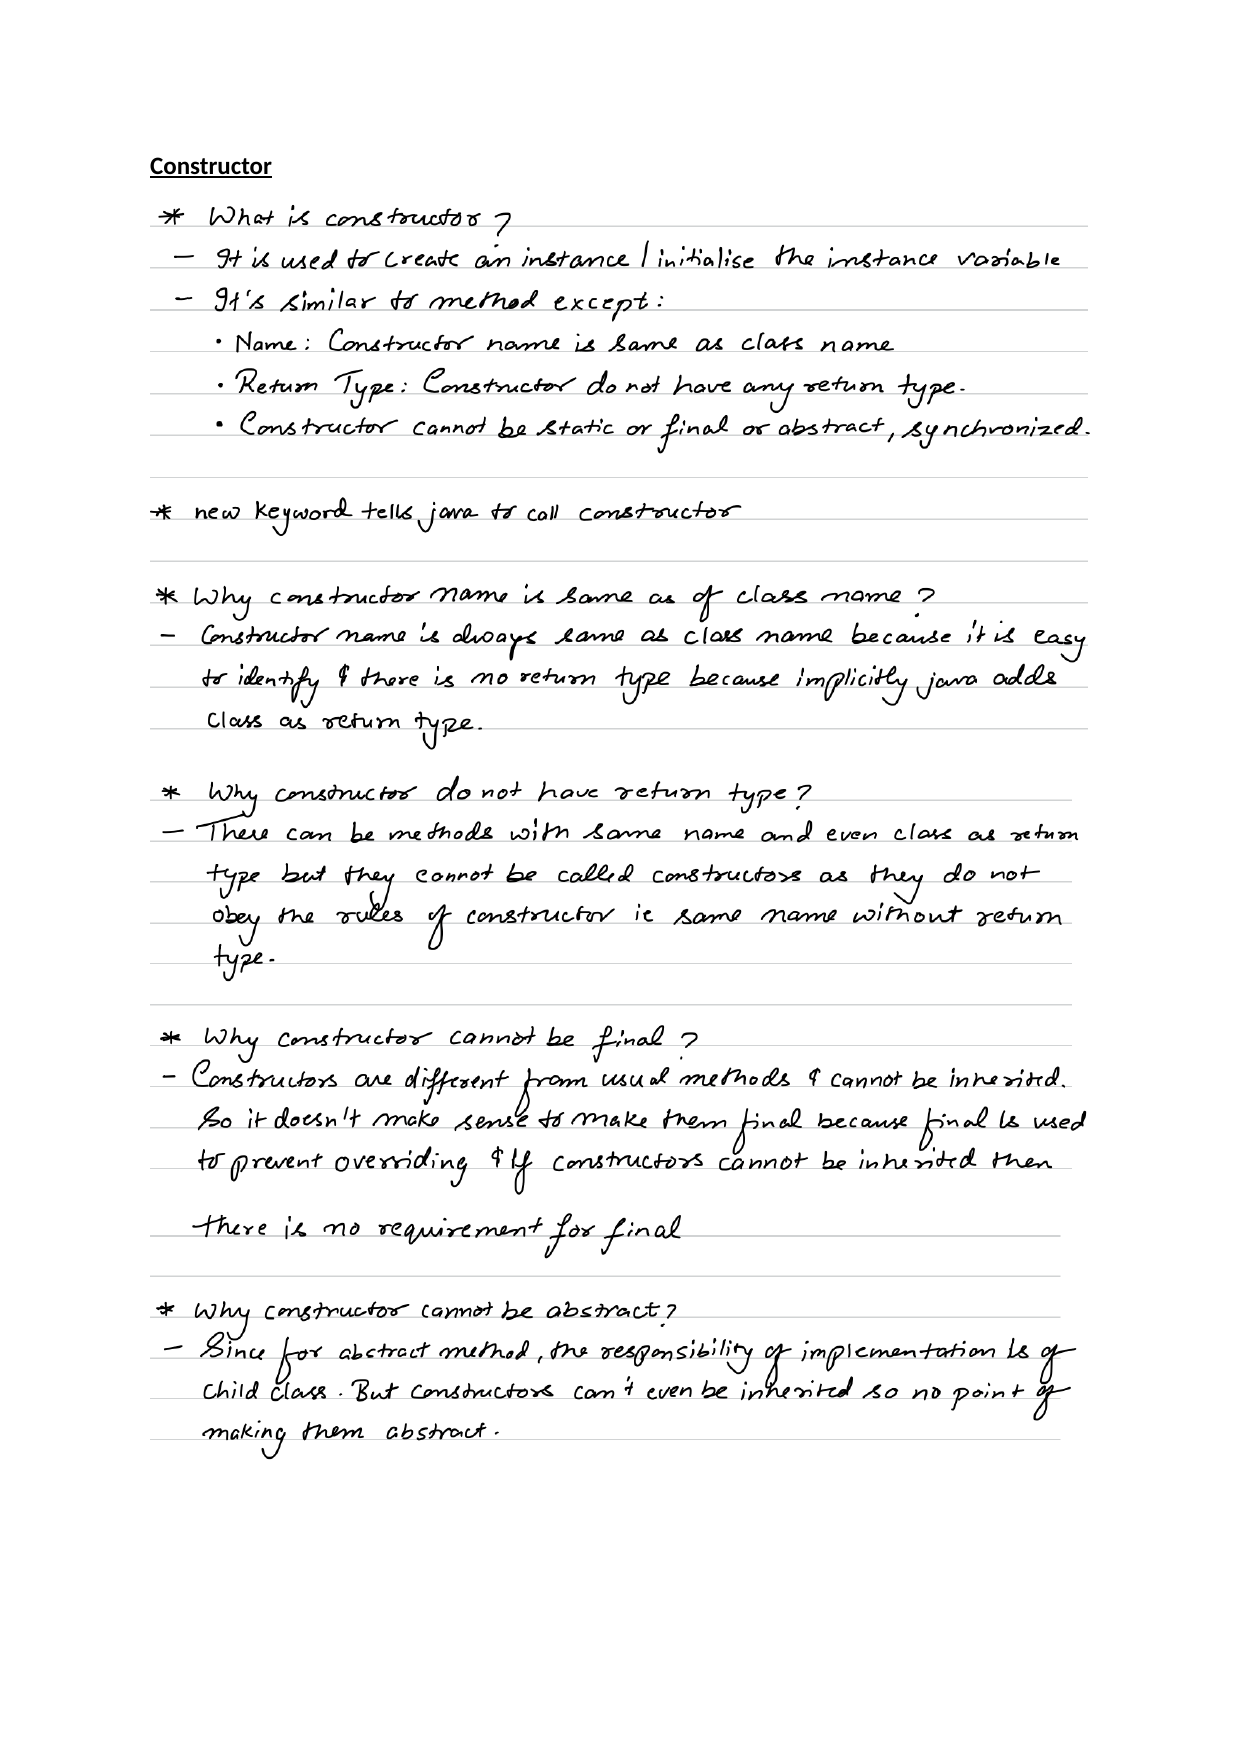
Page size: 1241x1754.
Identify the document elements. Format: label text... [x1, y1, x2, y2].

text Constructor [150, 150, 1090, 181]
picture [150, 772, 1091, 1200]
picture [150, 199, 1091, 754]
picture [150, 1201, 1091, 1464]
